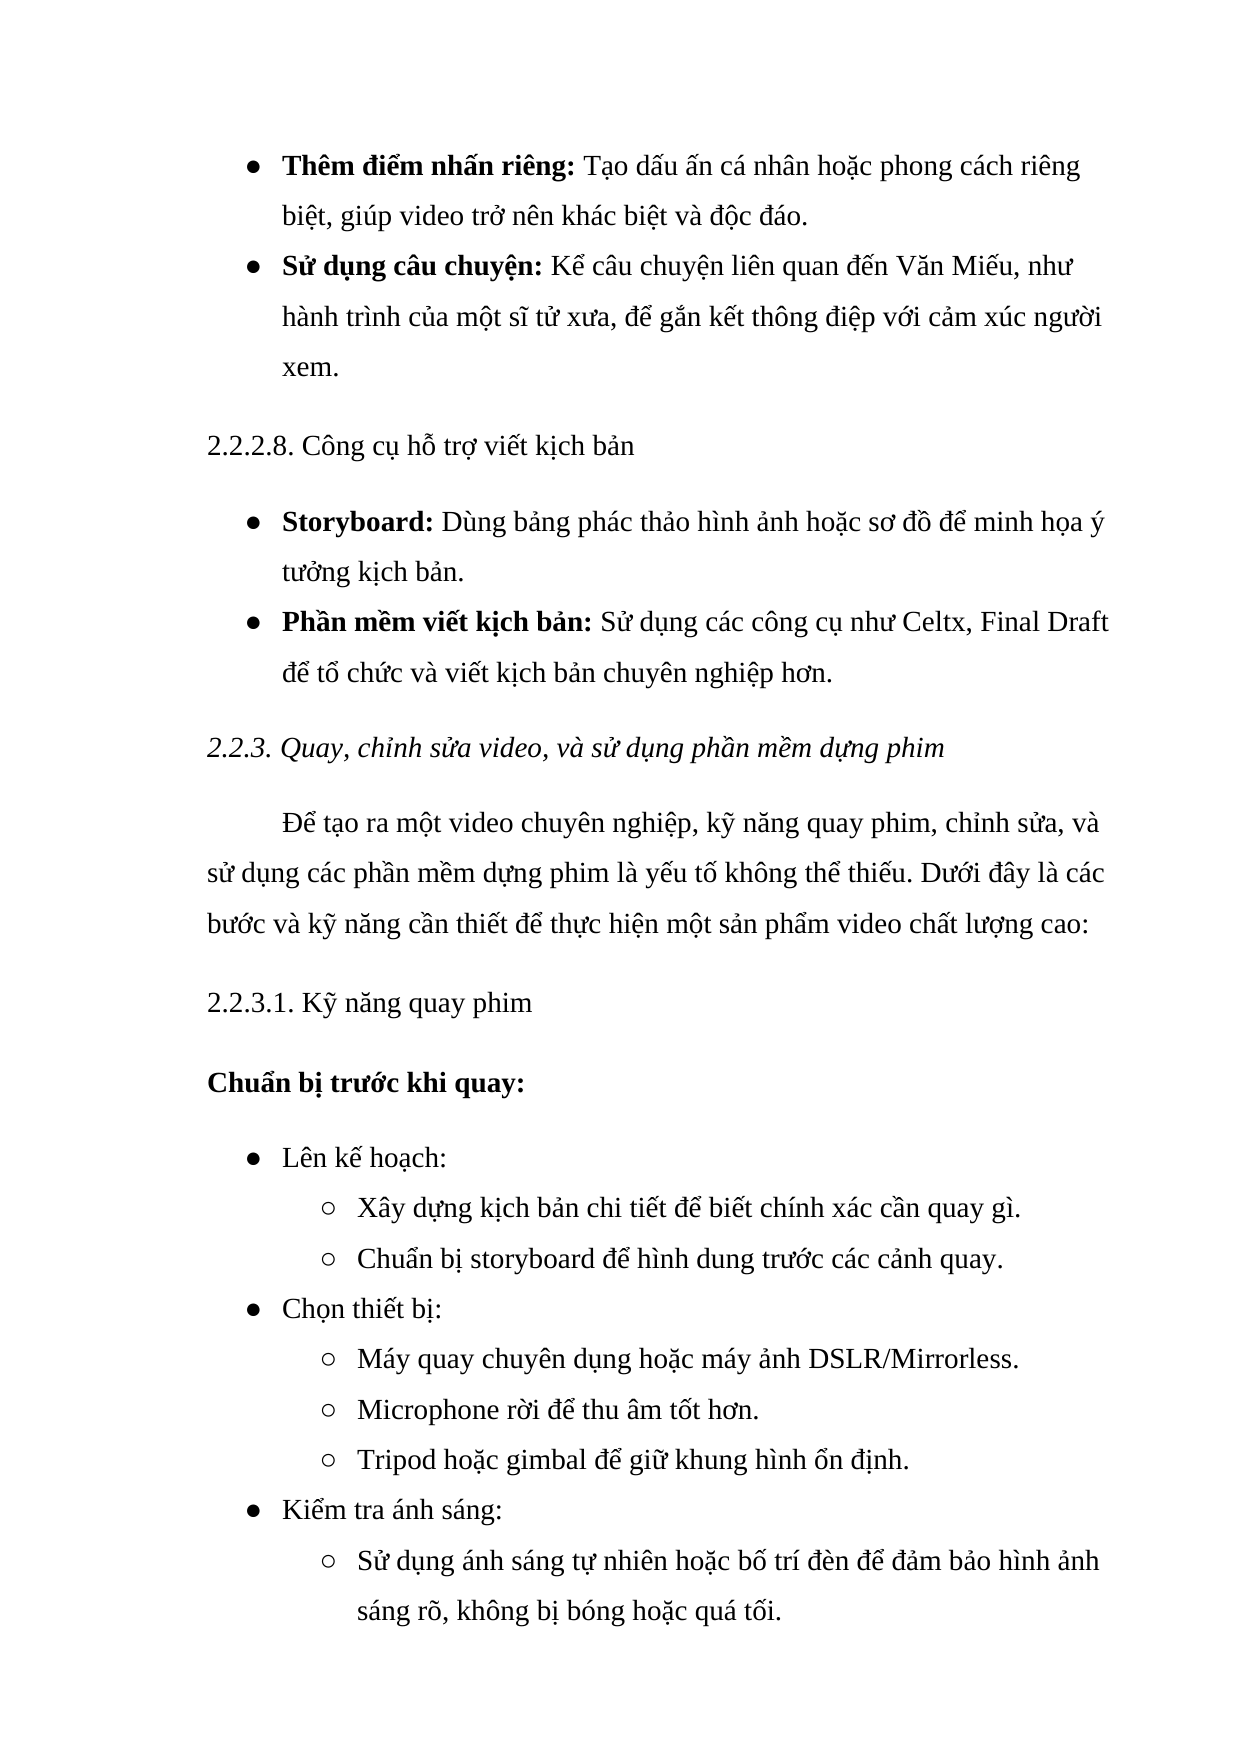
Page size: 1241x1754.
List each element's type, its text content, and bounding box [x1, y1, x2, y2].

list Microphone rời để thu âm tốt hơn. [319, 1392, 1122, 1425]
list Sử dụng ánh sáng tự nhiên hoặc bố trí đèn để đảm bảo hình ảnh sáng rõ, không bị bóng hoặc quá tối. [319, 1543, 1122, 1627]
subtitle 2.2.3.1. Kỹ năng quay phim [207, 985, 1122, 1019]
text 2.2.3. Quay, chỉnh sửa video, và sử dụng phần mềm dựng phim [207, 730, 1122, 763]
list Thêm điểm nhấn riêng: Tạo dấu ấn cá nhân hoặc phong cách riêng biệt, giúp video trở nên khác biệt và độc đáo. [244, 148, 1122, 232]
list Chuẩn bị storyboard để hình dung trước các cảnh quay. [319, 1241, 1122, 1274]
text Để tạo ra một video chuyên nghiệp, kỹ năng quay phim, chỉnh sửa, và sử dụng các phần mềm dựng phim là yếu tố không thể thiếu. Dưới đây là các bước và kỹ năng cần thiết để thực hiện một sản phẩm video chất lượng cao: [207, 805, 1122, 939]
list Máy quay chuyên dụng hoặc máy ảnh DSLR/Mirrorless. [319, 1341, 1122, 1375]
list Kiểm tra ánh sáng: [244, 1492, 1122, 1526]
list Phần mềm viết kịch bản: Sử dụng các công cụ như Celtx, Final Draft để tổ chức và viết kịch bản chuyên nghiệp hơn. [244, 604, 1122, 688]
list Tripod hoặc gimbal để giữ khung hình ổn định. [319, 1442, 1122, 1476]
list Lên kế hoạch: [244, 1140, 1122, 1174]
subtitle 2.2.2.8. Công cụ hỗ trợ viết kịch bản [207, 428, 1122, 462]
subtitle Chuẩn bị trước khi quay: [207, 1065, 1122, 1098]
list Storyboard: Dùng bảng phác thảo hình ảnh hoặc sơ đồ để minh họa ý tưởng kịch bản. [244, 504, 1122, 588]
list Xây dựng kịch bản chi tiết để biết chính xác cần quay gì. [319, 1191, 1122, 1224]
list Sử dụng câu chuyện: Kể câu chuyện liên quan đến Văn Miếu, như hành trình của một sĩ tử xưa, để gắn kết thông điệp với cảm xúc người xem. [244, 248, 1122, 382]
list Chọn thiết bị: [244, 1291, 1122, 1325]
